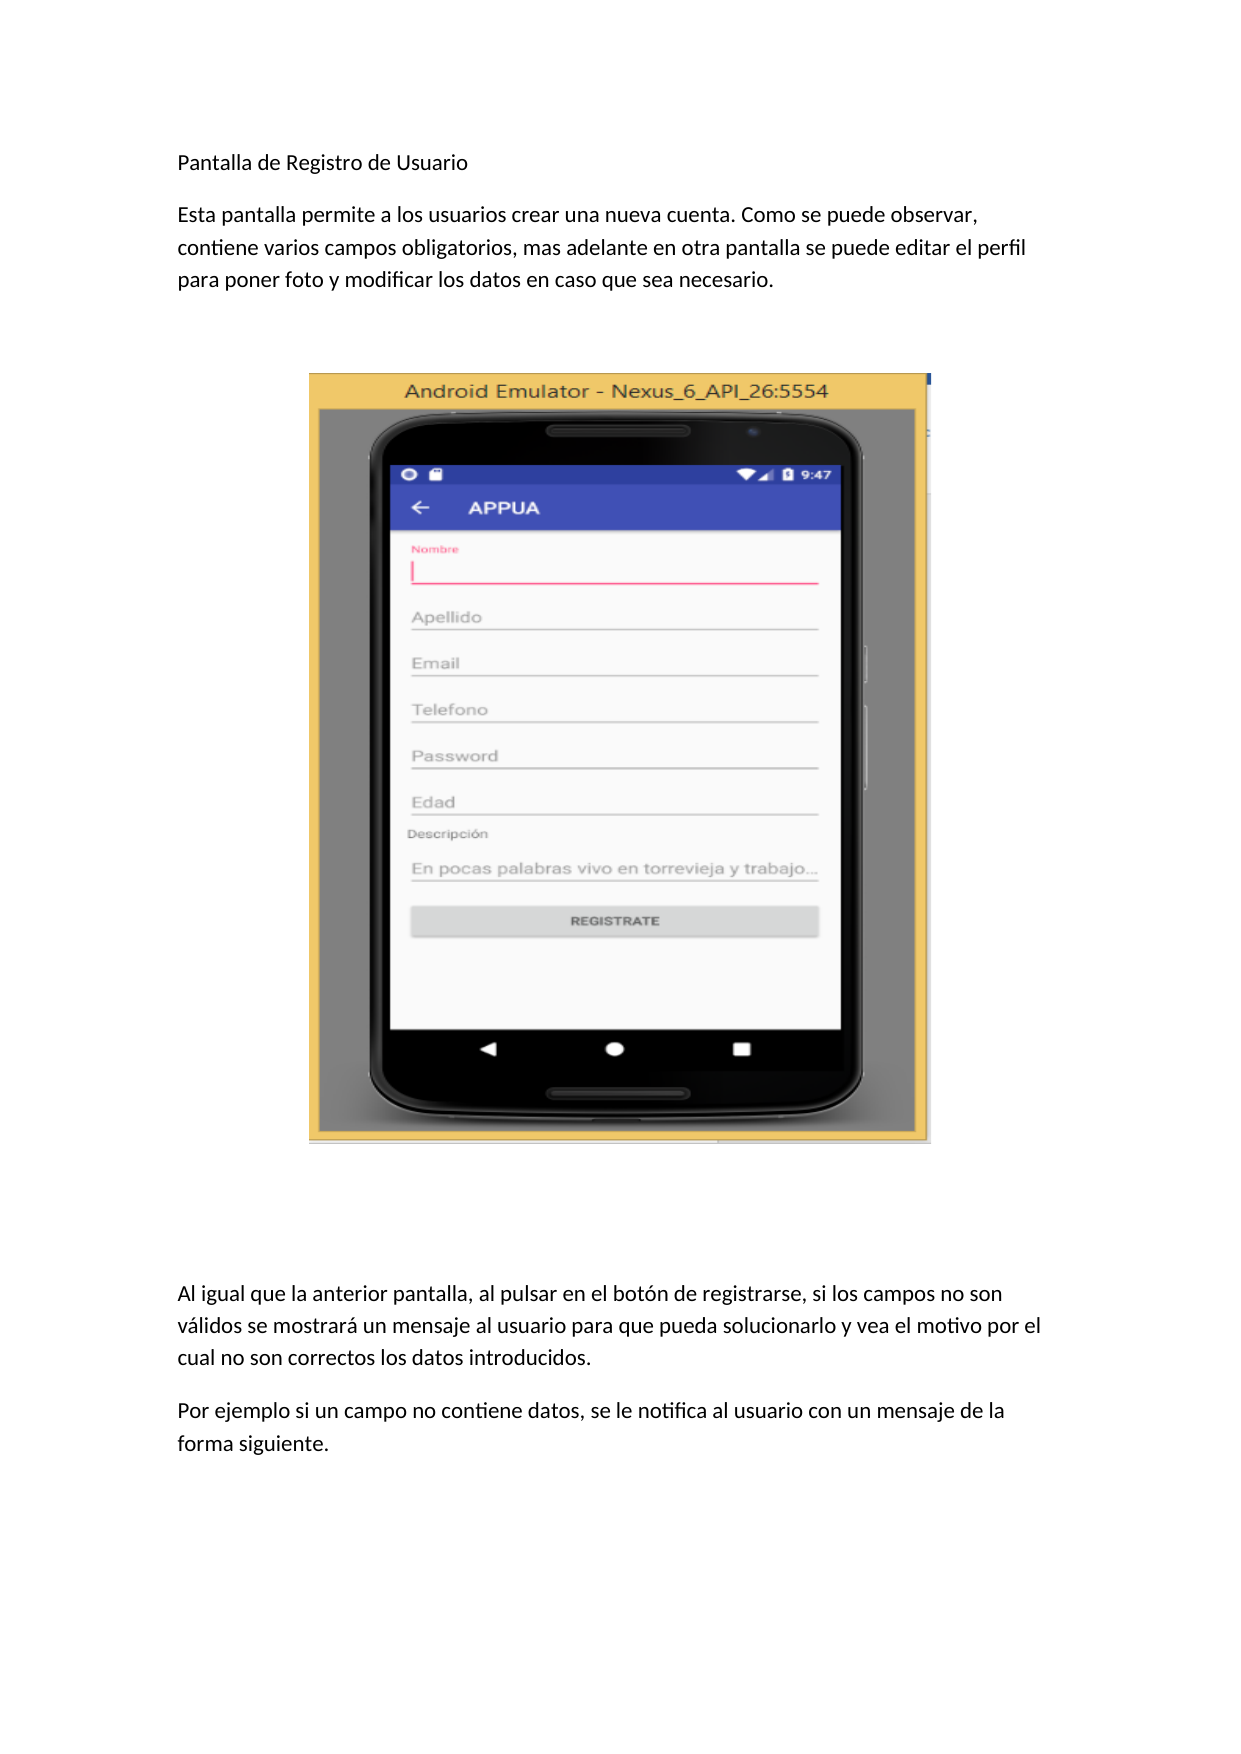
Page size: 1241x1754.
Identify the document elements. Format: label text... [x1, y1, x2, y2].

text Por ejemplo si un campo no contiene datos, se le notifica al usuario con un mensaje de la forma siguiente. [177, 1396, 1063, 1457]
text Esta pantalla permite a los usuarios crear una nueva cuenta. Como se puede observar, contiene varios campos obligatorios, mas adelante en otra pantalla se puede editar el perfil para poner foto y modificar los datos en caso que sea necesario. [177, 201, 1063, 293]
text Pantalla de Registro de Usuario [177, 148, 1063, 176]
text Al igual que la anterior pantalla, al pulsar en el botón de registrarse, si los campos no son válidos se mostrará un mensaje al usuario para que pueda solucionarlo y vea el motivo por el cual no son correctos los datos introducidos. [177, 1279, 1063, 1371]
picture [309, 373, 932, 1144]
